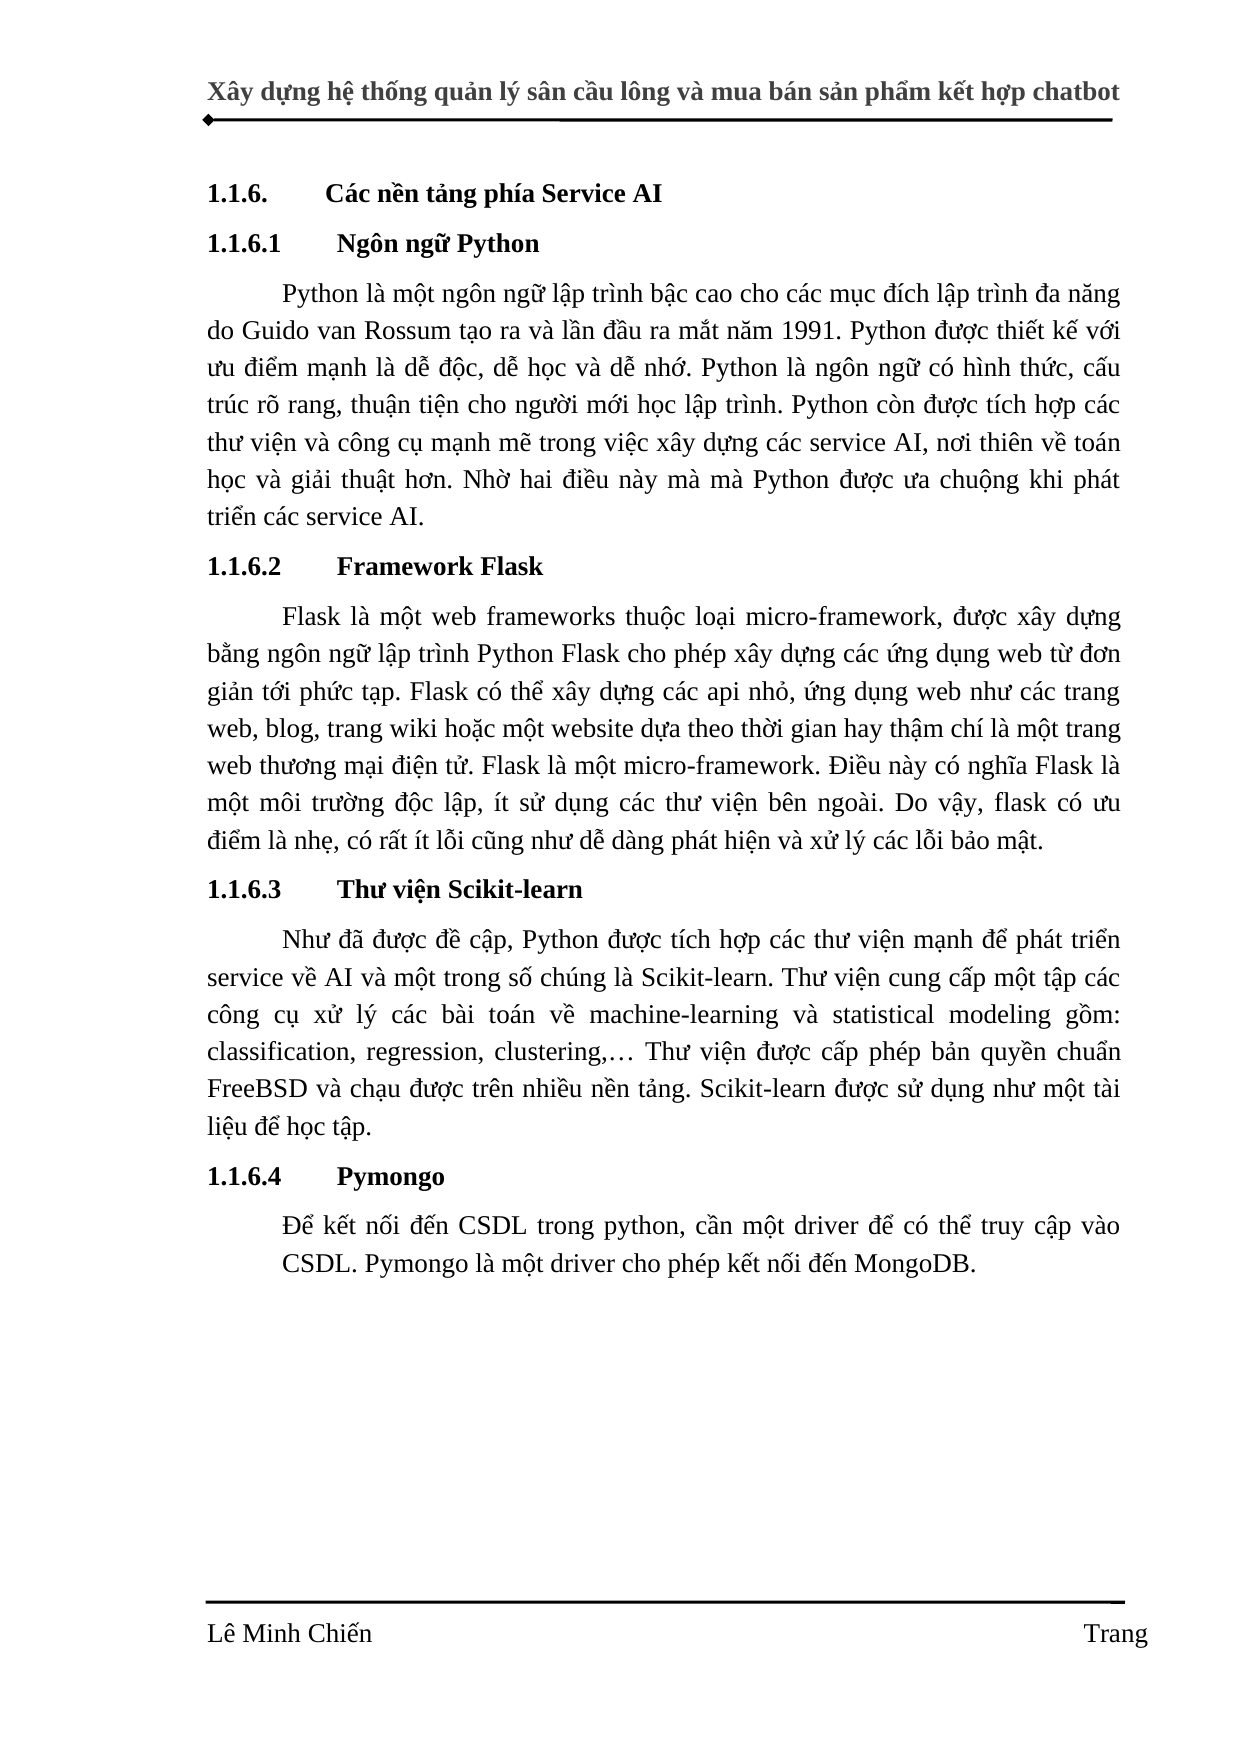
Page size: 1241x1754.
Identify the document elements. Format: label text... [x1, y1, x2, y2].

text Framework Flask [207, 550, 1122, 581]
text Như đã được đề cập, Python được tích hợp các thư viện mạnh để phát triển service về AI và một trong số chúng là Scikit-learn. Thư viện cung cấp một tập các công cụ xử lý các bài toán về machine-learning và statistical modeling gồm: classification, regression, clustering,… Thư viện được cấp phép bản quyền chuẩn FreeBSD và chạu được trên nhiều nền tảng. Scikit-learn được sử dụng như một tài liệu để học tập. [207, 923, 1122, 1141]
text Các nền tảng phía Service AI [207, 177, 1122, 208]
text Để kết nối đến CSDL trong python, cần một driver để có thể truy cập vào CSDL. Pymongo là một driver cho phép kết nối đến MongoDB. [282, 1209, 1122, 1278]
text Flask là một web frameworks thuộc loại micro-framework, được xây dựng bằng ngôn ngữ lập trình Python Flask cho phép xây dựng các ứng dụng web từ đơn giản tới phức tạp. Flask có thể xây dựng các api nhỏ, ứng dụng web như các trang web, blog, trang wiki hoặc một website dựa theo thời gian hay thậm chí là một trang web thương mại điện tử. Flask là một micro-framework. Điều này có nghĩa Flask là một môi trường độc lập, ít sử dụng các thư viện bên ngoài. Do vậy, flask có ưu điểm là nhẹ, có rất ít lỗi cũng như dễ dàng phát hiện và xử lý các lỗi bảo mật. [207, 600, 1122, 855]
text Thư viện Scikit-learn [207, 874, 1122, 905]
text Ngôn ngữ Python [207, 227, 1122, 258]
text Pymongo [207, 1160, 1122, 1191]
text Python là một ngôn ngữ lập trình bậc cao cho các mục đích lập trình đa năng do Guido van Rossum tạo ra và lần đầu ra mắt năm 1991. Python được thiết kế với ưu điểm mạnh là dễ độc, dễ học và dễ nhớ. Python là ngôn ngữ có hình thức, cấu trúc rõ rang, thuận tiện cho người mới học lập trình. Python còn được tích hợp các thư viện và công cụ mạnh mẽ trong việc xây dựng các service AI, nơi thiên về toán học và giải thuật hơn. Nhờ hai điều này mà mà Python được ưa chuộng khi phát triển các service AI. [207, 277, 1122, 532]
